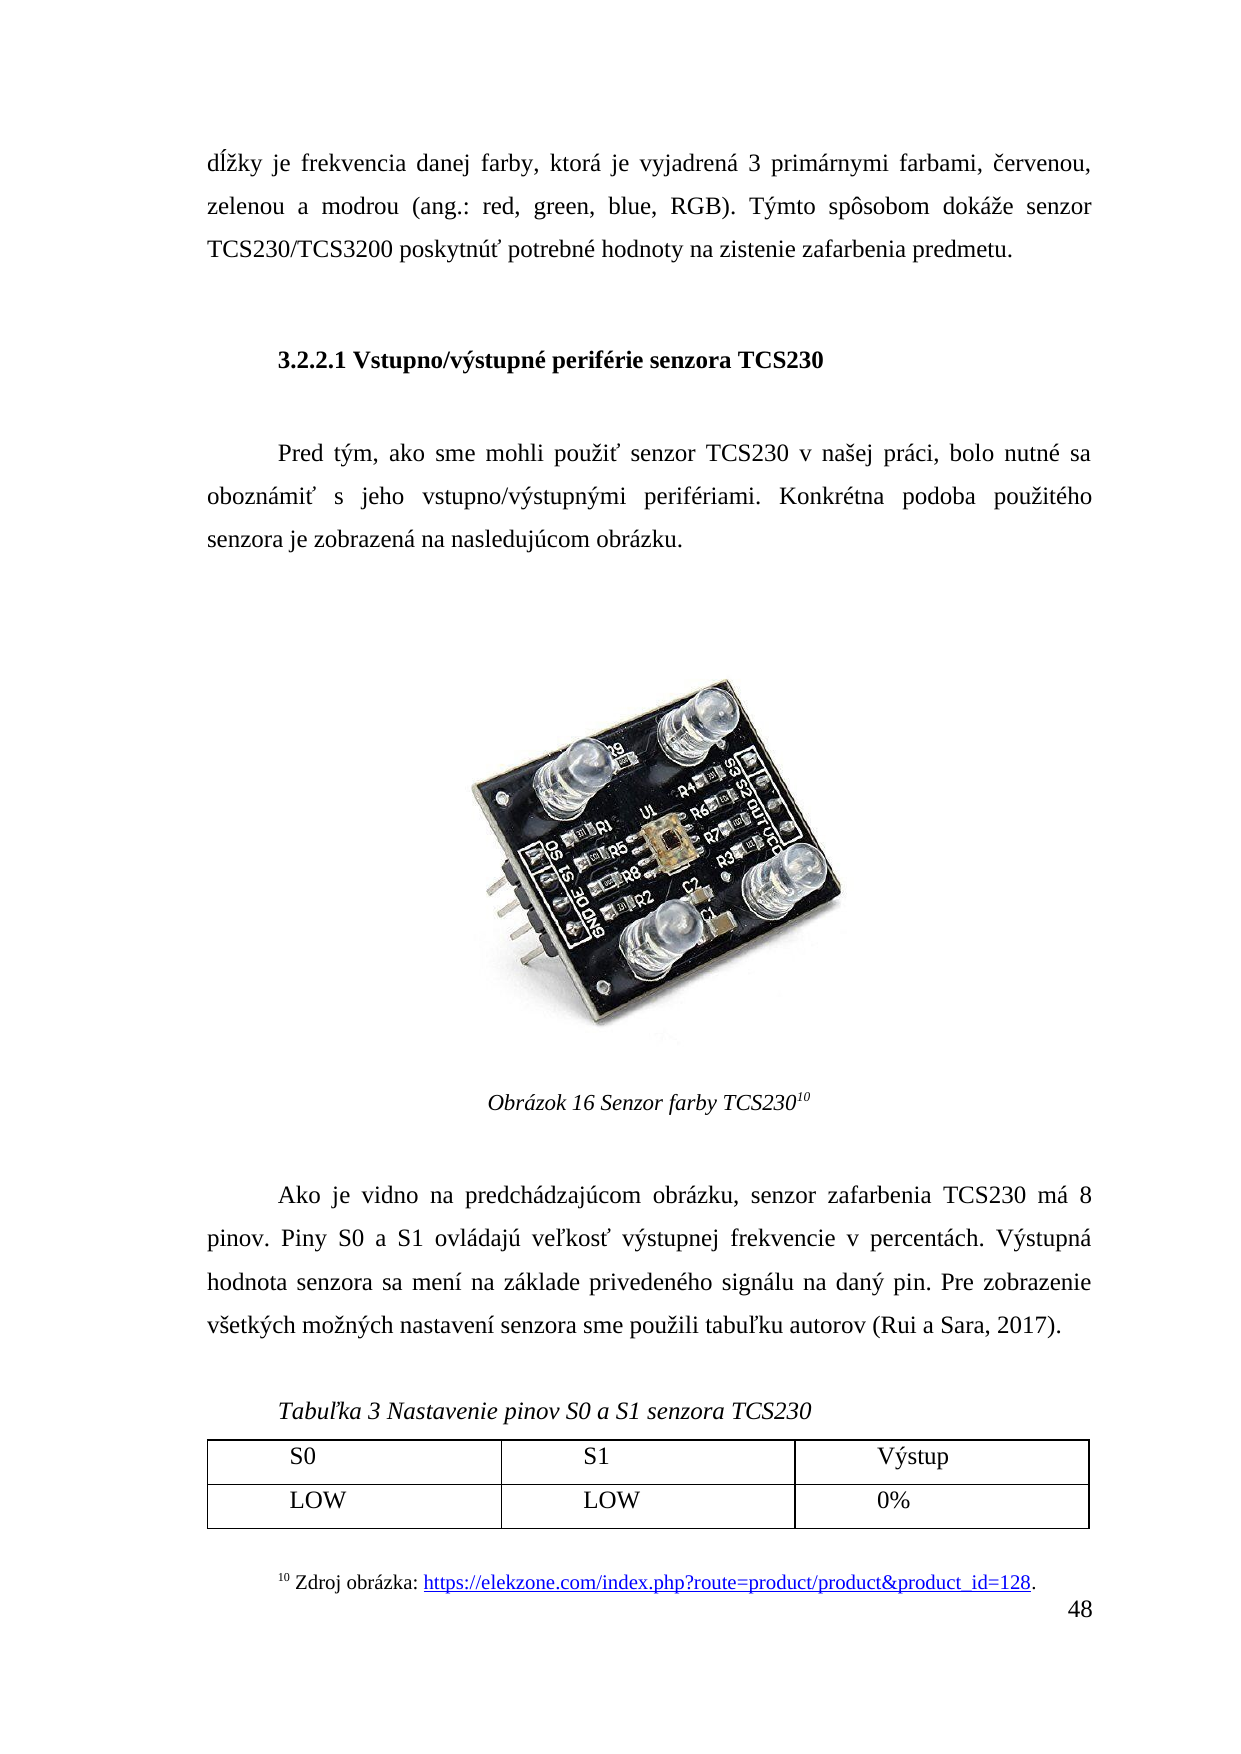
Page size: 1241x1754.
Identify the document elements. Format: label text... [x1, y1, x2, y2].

table_cell 0% [796, 1485, 1088, 1528]
text Pred tým, ako sme mohli použiť senzor TCS230 v našej práci, bolo nutné sa oboznámiť s jeho vstupno/výstupnými perifériami. Konkrétna podoba použitého senzora je zobrazená na nasledujúcom obrázku. [207, 438, 1092, 553]
text Ako je vidno na predchádzajúcom obrázku, senzor zafarbenia TCS230 má 8 pinov. Piny S0 a S1 ovládajú veľkosť výstupnej frekvencie v percentách. Výstupná hodnota senzora sa mení na základe privedeného signálu na daný pin. Pre zobrazenie všetkých možných nastavení senzora sme použili tabuľku autorov (Rui a Sara, 2017). [207, 1180, 1092, 1338]
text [207, 148, 1092, 263]
picture [429, 622, 870, 1064]
table_header S0 [208, 1441, 501, 1484]
table_header S1 [502, 1441, 794, 1484]
table_cell LOW [208, 1485, 501, 1528]
table_header Výstup [796, 1441, 1088, 1484]
table_cell LOW [502, 1485, 794, 1528]
text Obrázok 16 Senzor farby TCS230 [207, 1089, 1092, 1115]
subtitle 3.2.2.1 Vstupno/výstupné periférie senzora TCS230 [207, 345, 1092, 374]
text Tabuľka 3 Nastavenie pinov S0 a S1 senzora TCS230 [207, 1396, 1092, 1425]
